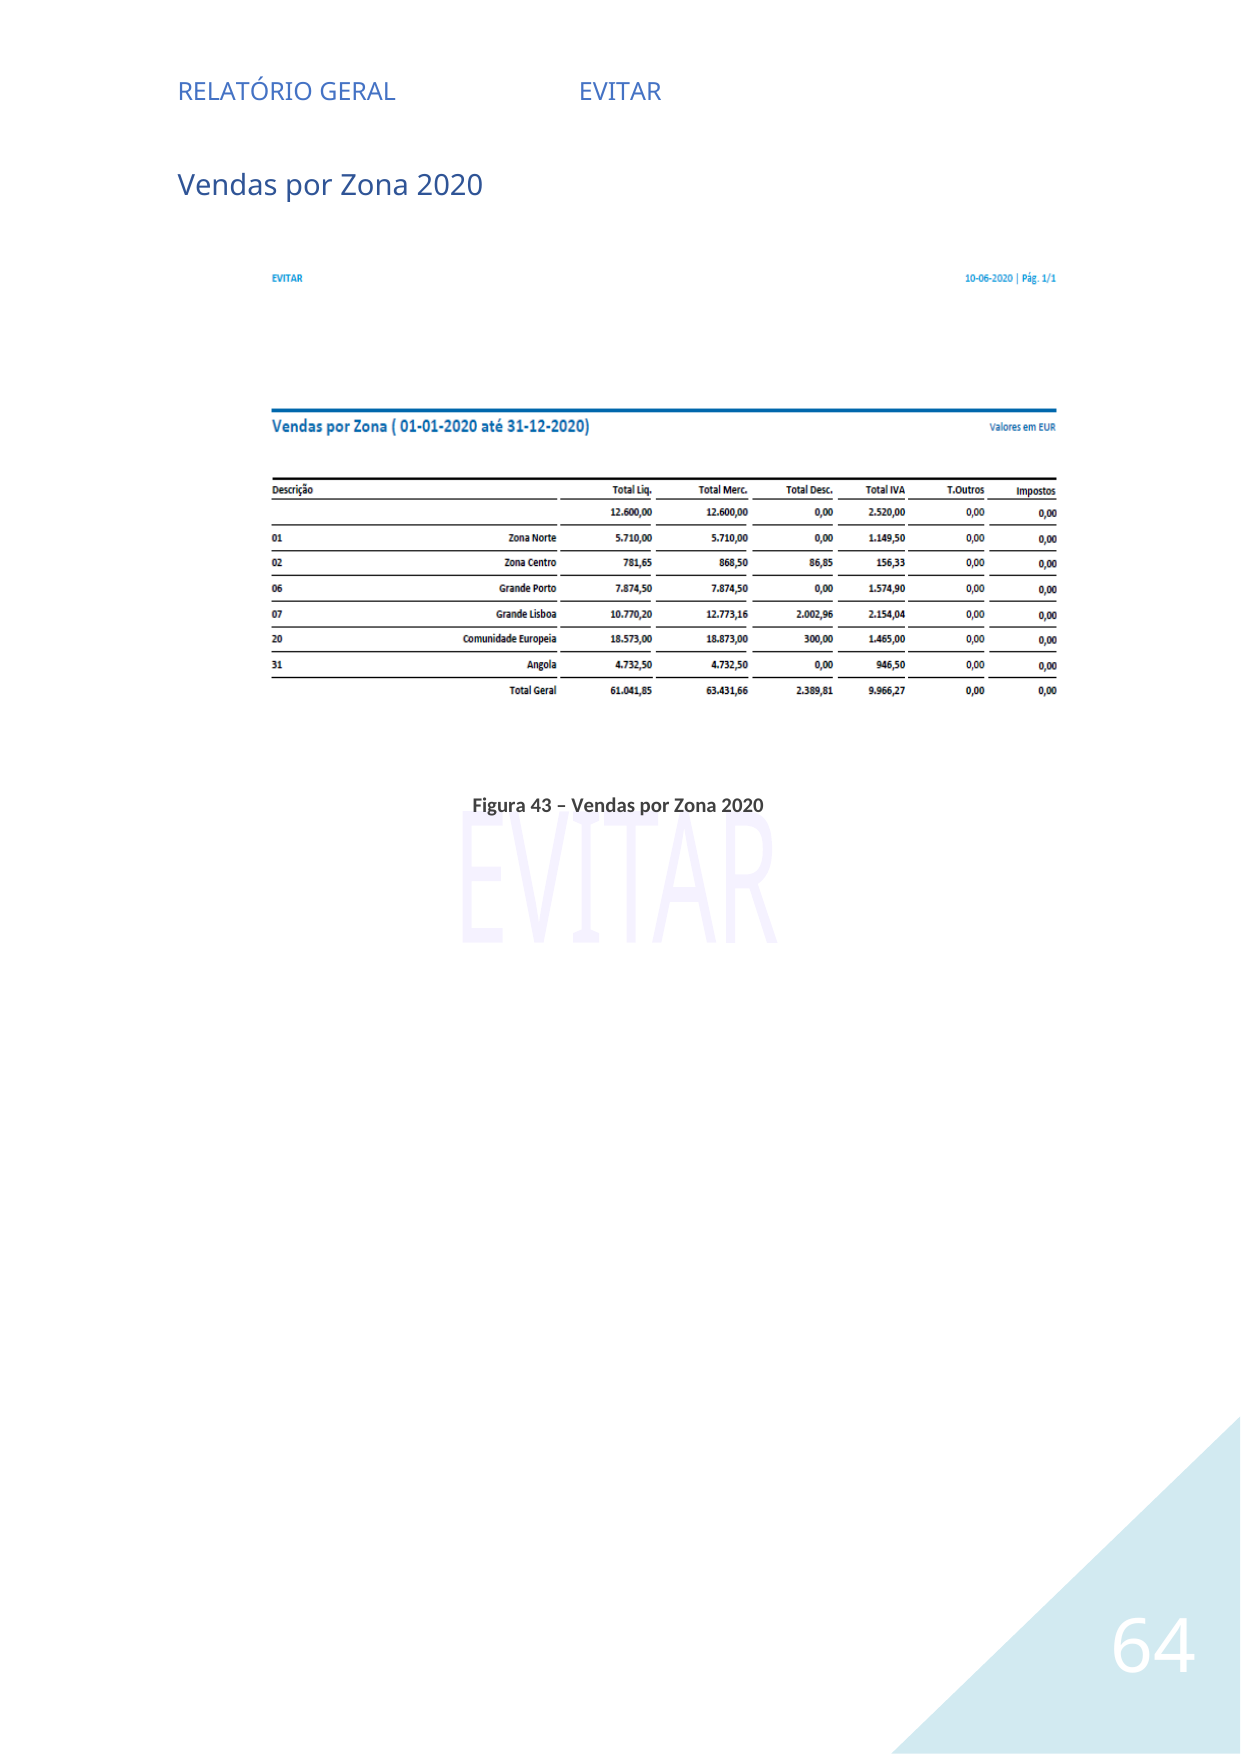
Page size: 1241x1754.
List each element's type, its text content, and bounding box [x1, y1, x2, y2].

picture [177, 245, 1088, 777]
subtitle Vendas por Zona 2020 [177, 164, 1063, 204]
